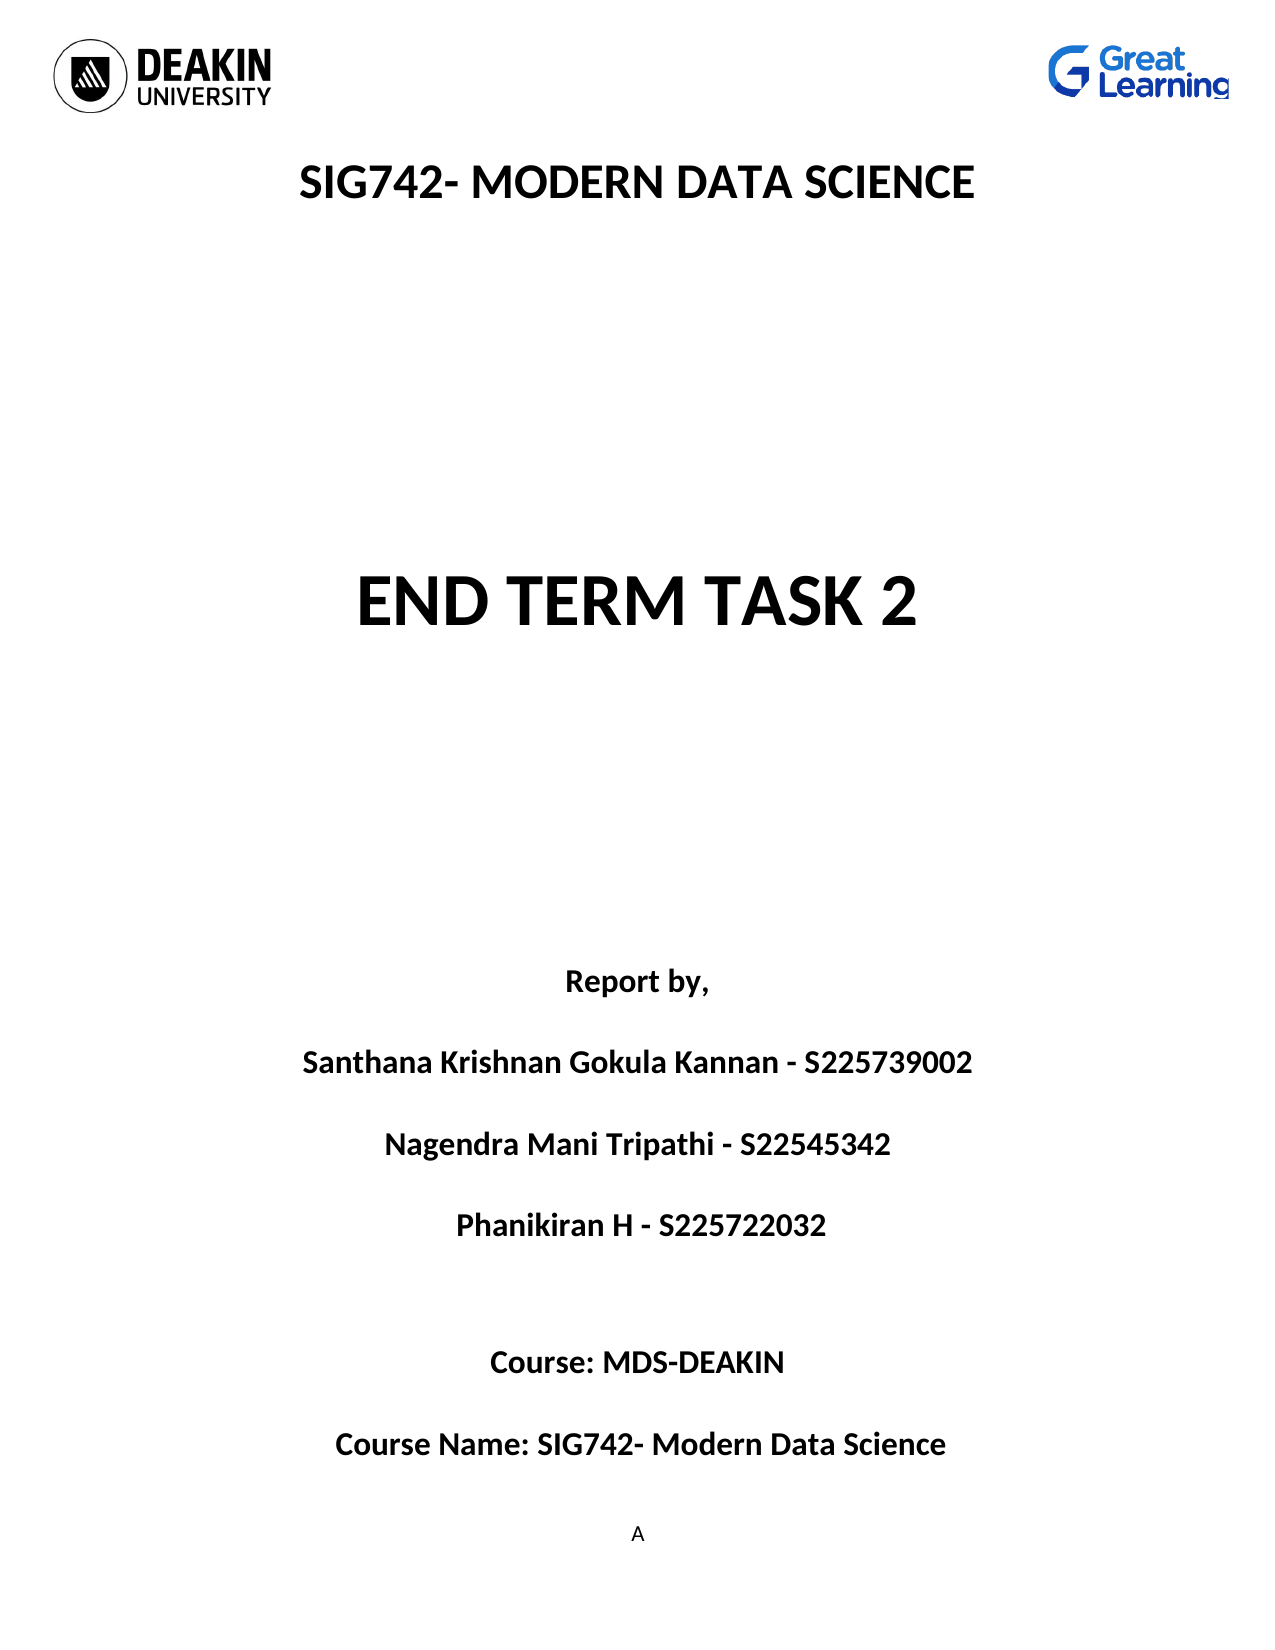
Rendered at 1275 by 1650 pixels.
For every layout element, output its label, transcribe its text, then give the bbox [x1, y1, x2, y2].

picture [51, 36, 273, 117]
subtitle Course Name: SIG742- Modern Data Science [150, 1423, 1125, 1464]
subtitle Santhana Krishnan Gokula Kannan - S225739002 [150, 1041, 1125, 1082]
title SIG742- MODERN DATA SCIENCE [150, 150, 1125, 211]
picture [1047, 45, 1229, 99]
subtitle Nagendra Mani Tripathi - S22545342 [150, 1122, 1125, 1163]
subtitle Report by, [150, 959, 1125, 1000]
subtitle Phanikiran H - S225722032 [150, 1204, 1125, 1245]
title END TERM TASK 2 [150, 552, 1125, 644]
subtitle Course: MDS-DEAKIN [150, 1341, 1125, 1382]
